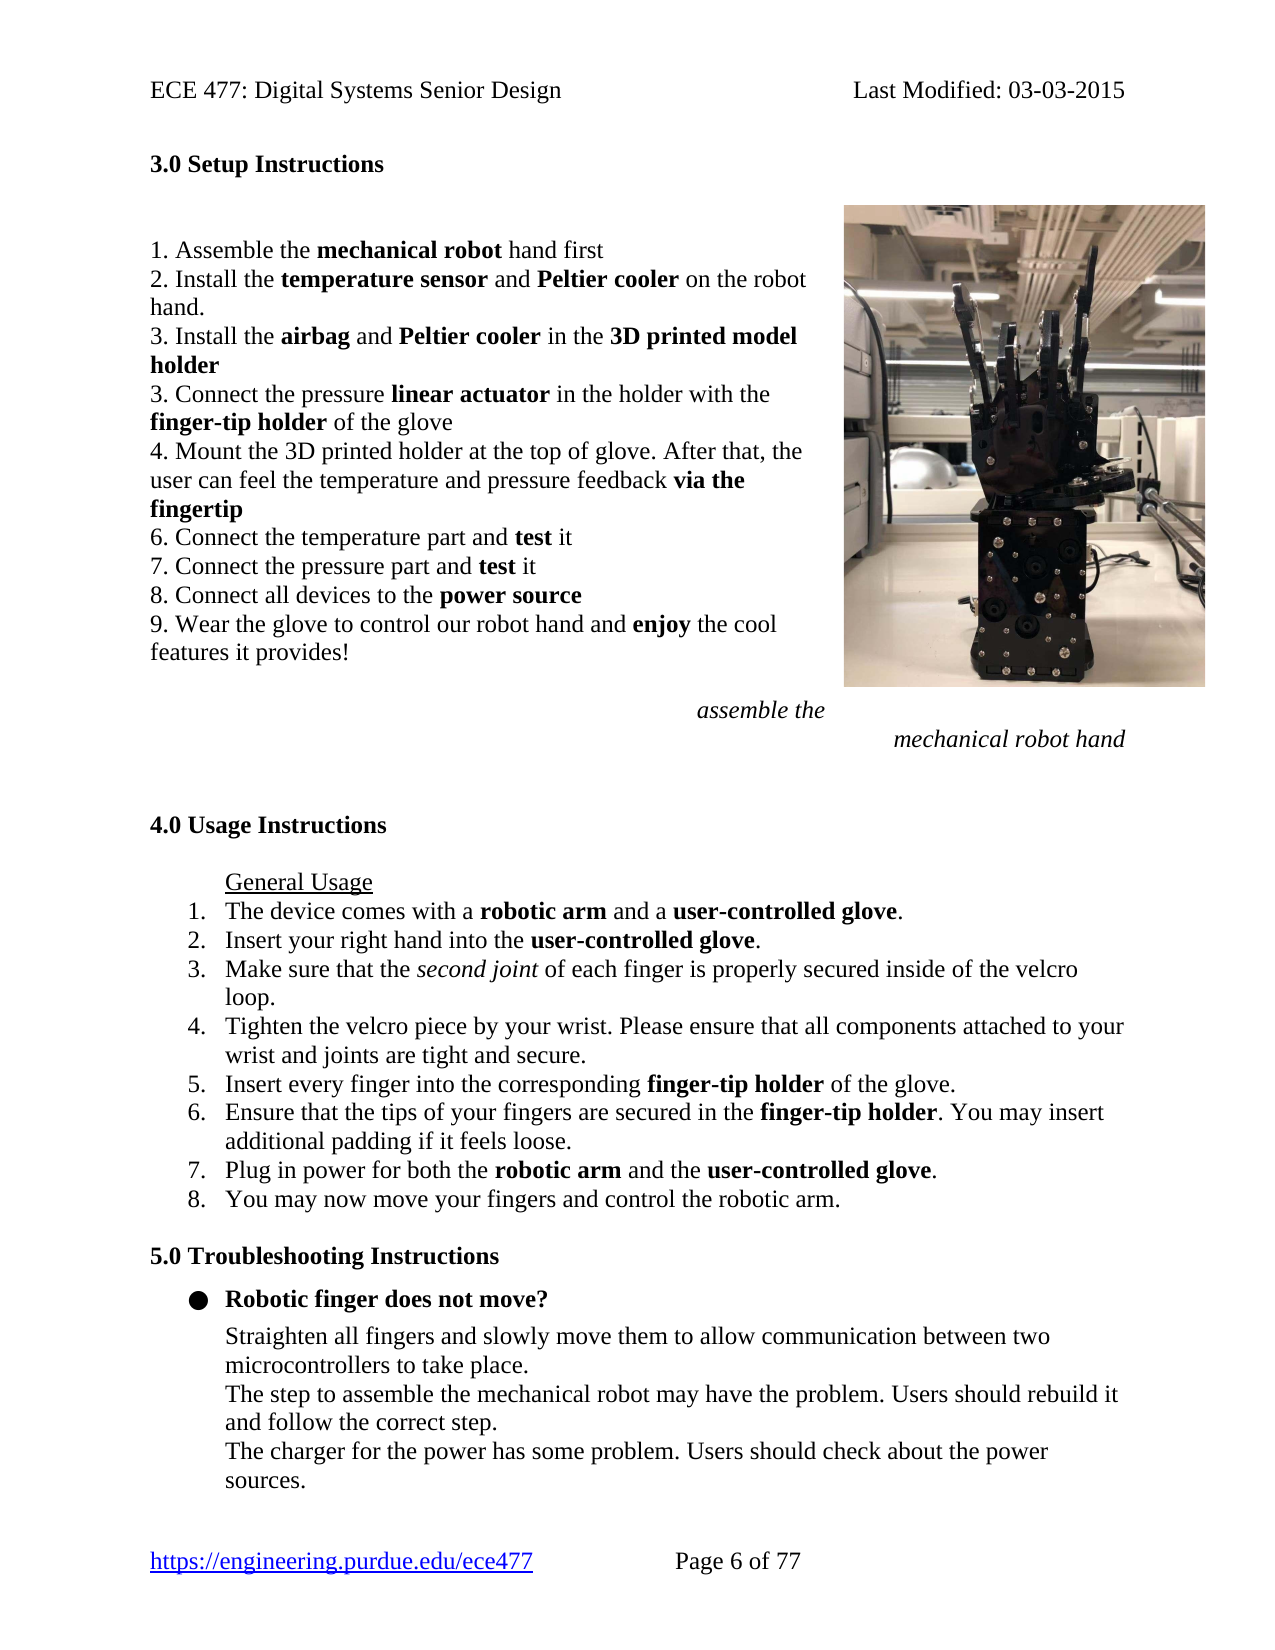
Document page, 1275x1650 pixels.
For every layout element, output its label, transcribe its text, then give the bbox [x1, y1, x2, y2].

text 7. Connect the pressure part and test it [150, 551, 843, 580]
text 3. Install the airbag and Peltier cooler in the 3D printed model holder [150, 321, 843, 379]
text 1. Assemble the mechanical robot hand first [150, 235, 843, 264]
text 2. Install the temperature sensor and Peltier cooler on the robot hand. [150, 264, 843, 321]
text The step to assemble the mechanical robot may have the problem. Users should rebuild it and follow the correct step. [225, 1379, 1125, 1436]
list Ensure that the tips of your fingers are secured in the finger-tip holder. You may insert additional padding if it feels loose. [187, 1097, 1125, 1155]
list Tighten the velcro piece by your wrist. Please ensure that all components attached to your wrist and joints are tight and secure. [187, 1011, 1125, 1069]
title Usage Instructions [150, 810, 1125, 839]
text 4. Mount the 3D printed holder at the top of glove. After that, the user can feel the temperature and pressure feedback via the fingertip [150, 436, 843, 522]
list The device comes with a robotic arm and a user-controlled glove. [187, 896, 1125, 925]
text 9. Wear the glove to control our robot hand and enjoy the cool features it provides! [150, 609, 843, 666]
list Insert every finger into the corresponding finger-tip holder of the glove. [187, 1069, 1125, 1097]
picture [843, 205, 1205, 687]
text Straighten all fingers and slowly move them to allow communication between two microcontrollers to take place. [225, 1321, 1125, 1379]
list Make sure that the second joint of each finger is properly secured inside of the velcro loop. [187, 954, 1125, 1011]
list Robotic finger does not move? [187, 1270, 1125, 1321]
text assemble the mechanical robot hand [150, 695, 1125, 752]
list Insert your right hand into the user-controlled glove. [187, 925, 1125, 954]
text The charger for the power has some problem. Users should check about the power sources. [225, 1436, 1125, 1494]
list Plug in power for both the robotic arm and the user-controlled glove. [187, 1155, 1125, 1184]
title General Usage [187, 867, 1125, 896]
title Setup Instructions [150, 149, 1125, 177]
title Troubleshooting Instructions [150, 1241, 1125, 1270]
text 8. Connect all devices to the power source [150, 580, 843, 609]
text 3. Connect the pressure linear actuator in the holder with the finger-tip holder of the glove [150, 379, 843, 436]
text 6. Connect the temperature part and test it [150, 522, 843, 551]
list You may now move your fingers and control the robotic arm. [187, 1184, 1125, 1212]
